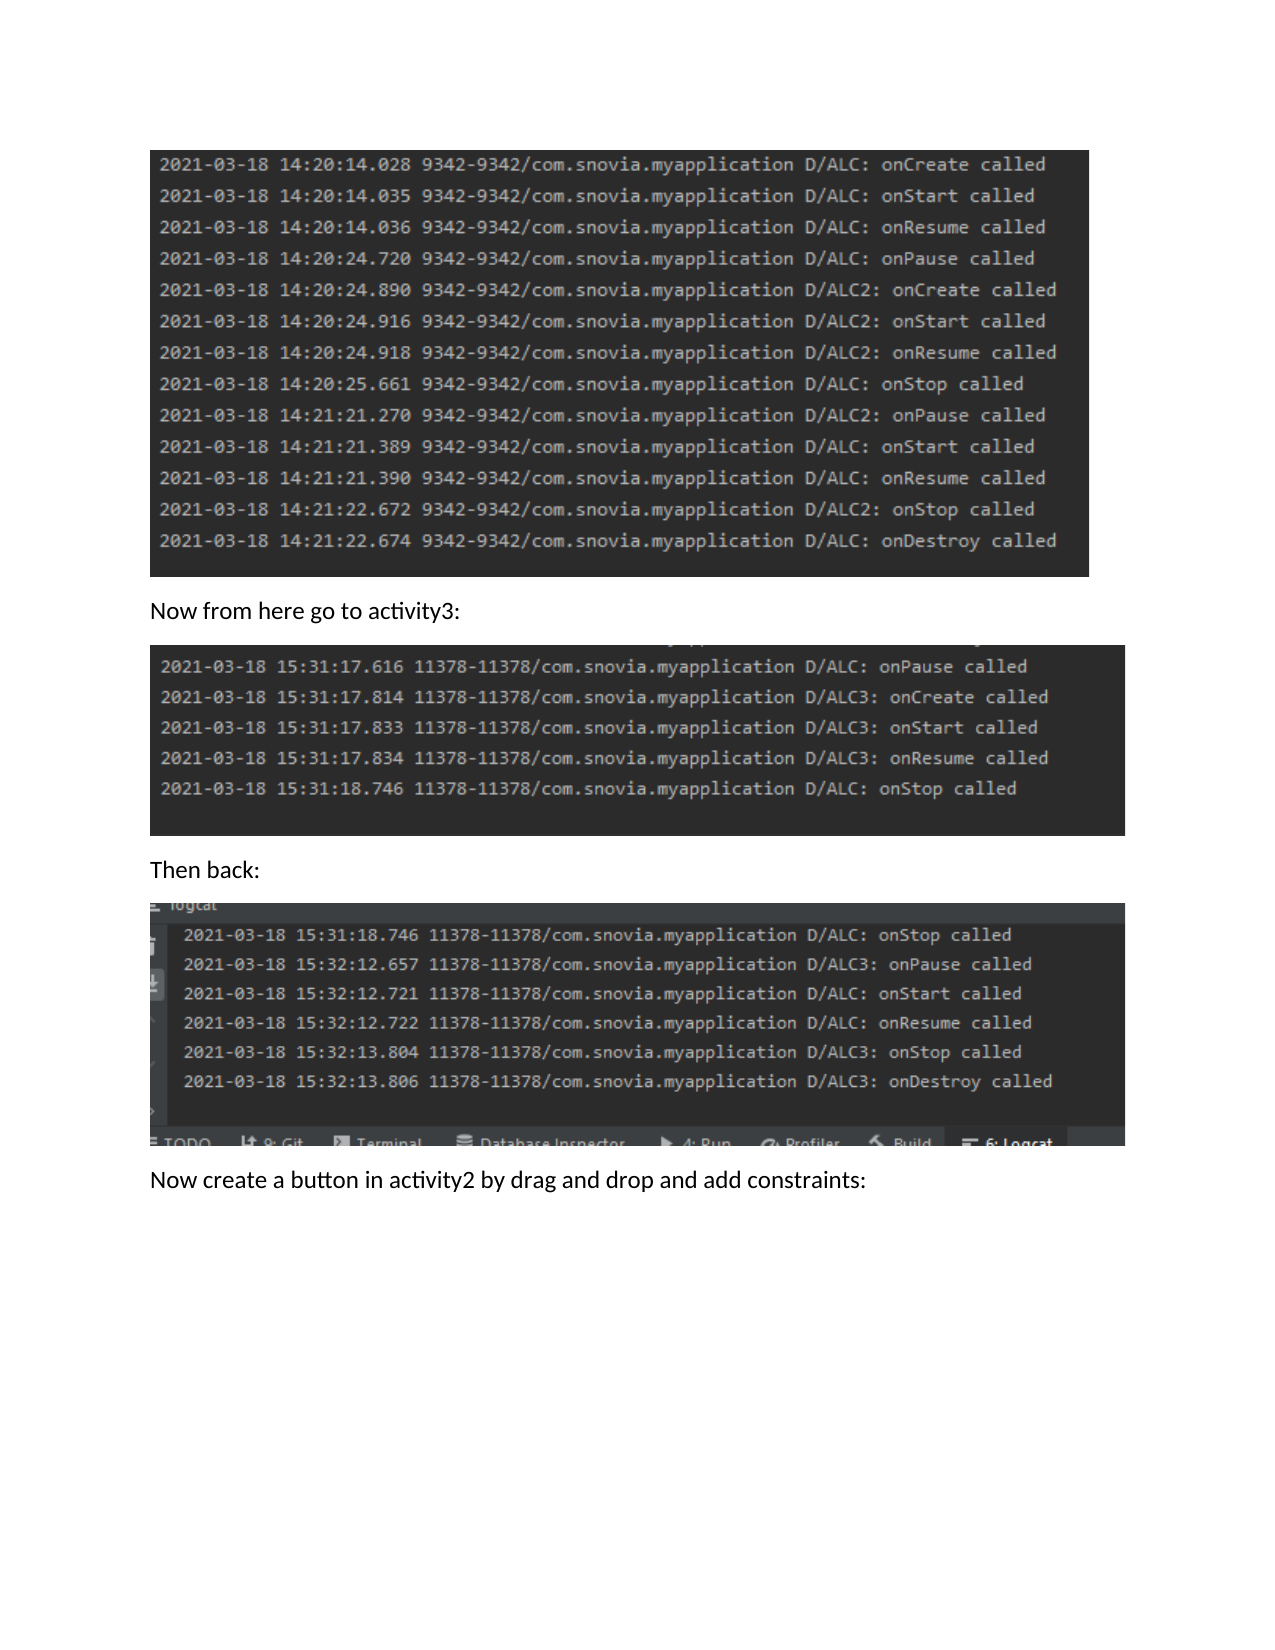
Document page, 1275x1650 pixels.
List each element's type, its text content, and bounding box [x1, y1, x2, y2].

picture [150, 903, 1125, 1146]
picture [150, 645, 1125, 836]
text Now from here go to activity3: [150, 595, 1125, 626]
text Now create a button in activity2 by drag and drop and add constraints: [150, 1165, 1125, 1195]
picture [150, 150, 1090, 577]
text Then back: [150, 854, 1125, 884]
